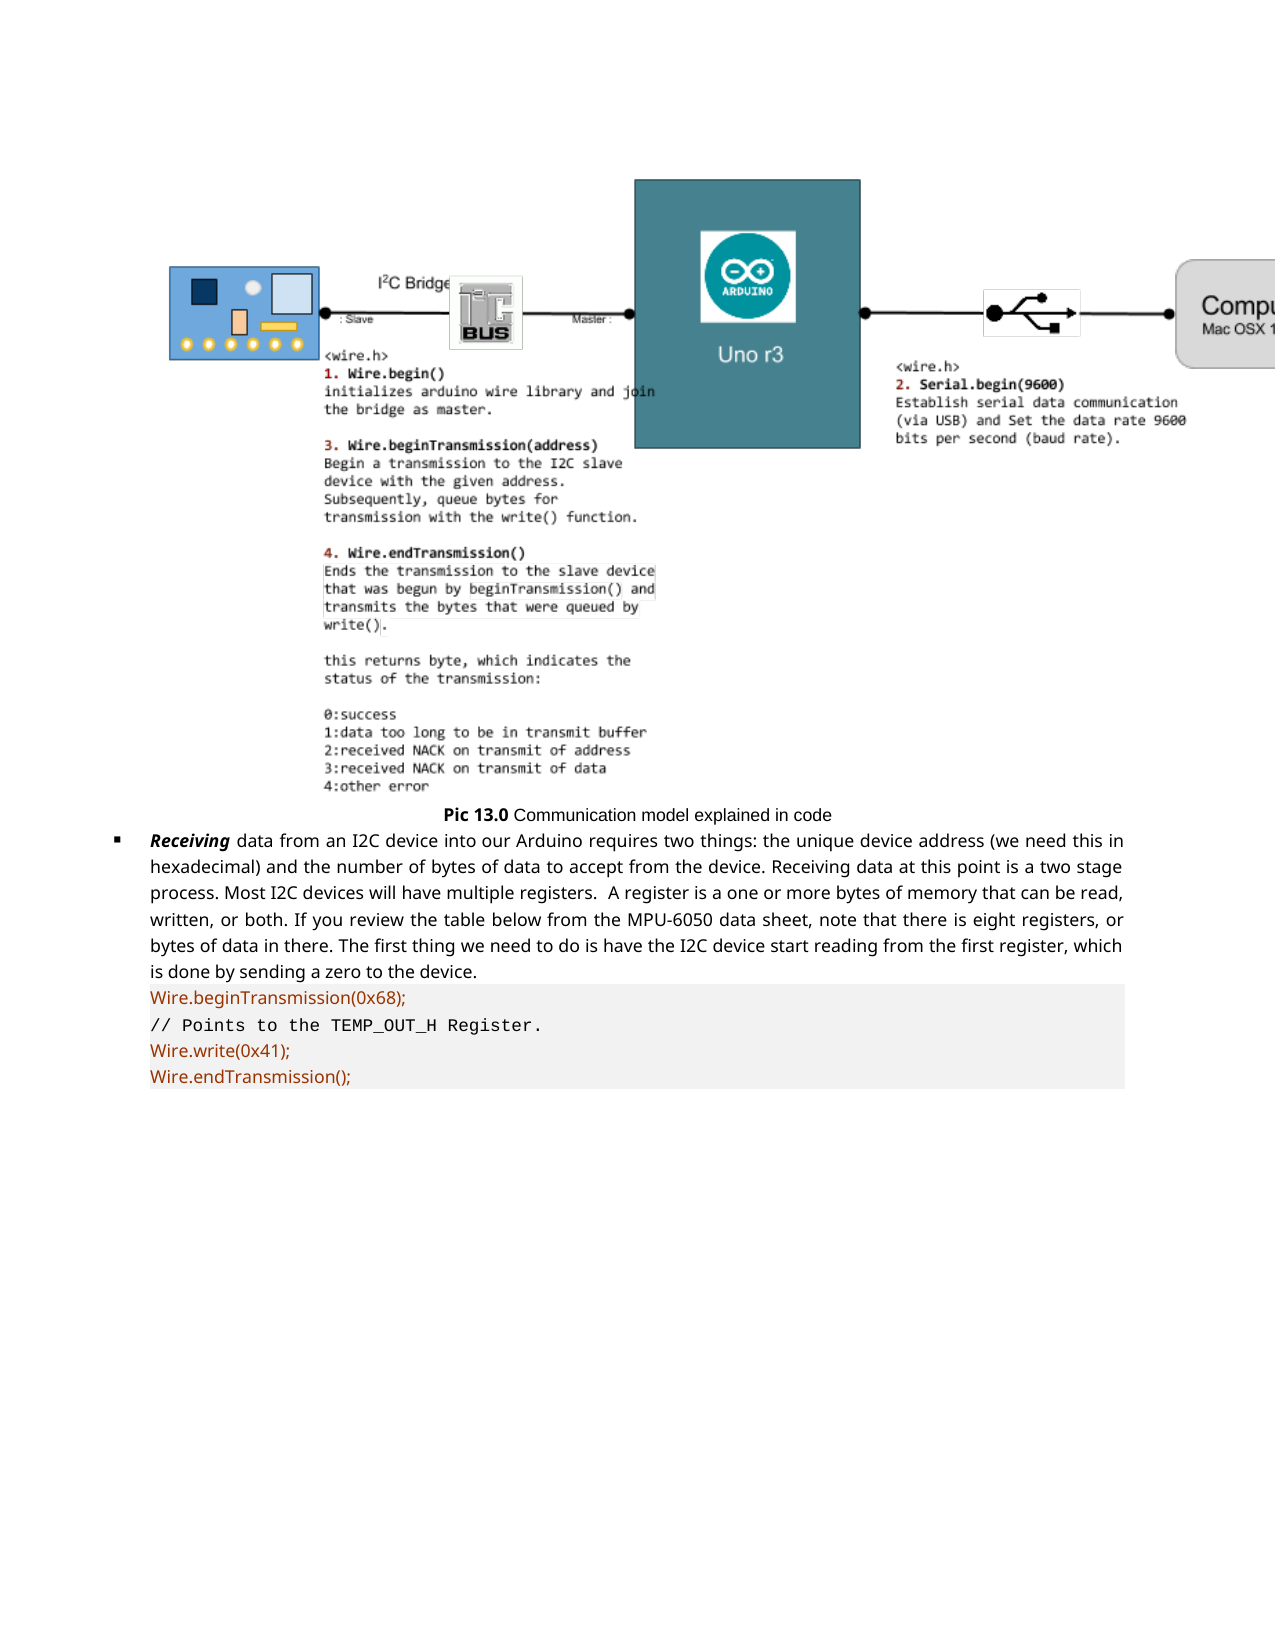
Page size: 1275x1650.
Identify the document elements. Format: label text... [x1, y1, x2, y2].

text // Points to the TEMP_OUT_H Register. [150, 1010, 1125, 1036]
text Pic 13.0 Communication model explained in code [150, 800, 1125, 826]
text Wire.endTransmission(); [150, 1062, 1125, 1089]
text Wire.write(0x41); [150, 1036, 1125, 1062]
list Receiving data from an I2C device into our Arduino requires two things: the unique device address (we need this in hexadecimal) and the number of bytes of data to accept from the device. Receiving data at this point is a two stage process. Most I2C devices will have multiple registers. A register is a one or more bytes of memory that can be read, written, or both. If you review the table below from the MPU-6050 data sheet, note that there is eight registers, or bytes of data in there. The first thing we need to do is have the I2C device start reading from the first register, which is done by sending a zero to the device. [112, 826, 1125, 984]
picture [150, 150, 1275, 800]
text Wire.beginTransmission(0x68); [150, 984, 1125, 1010]
